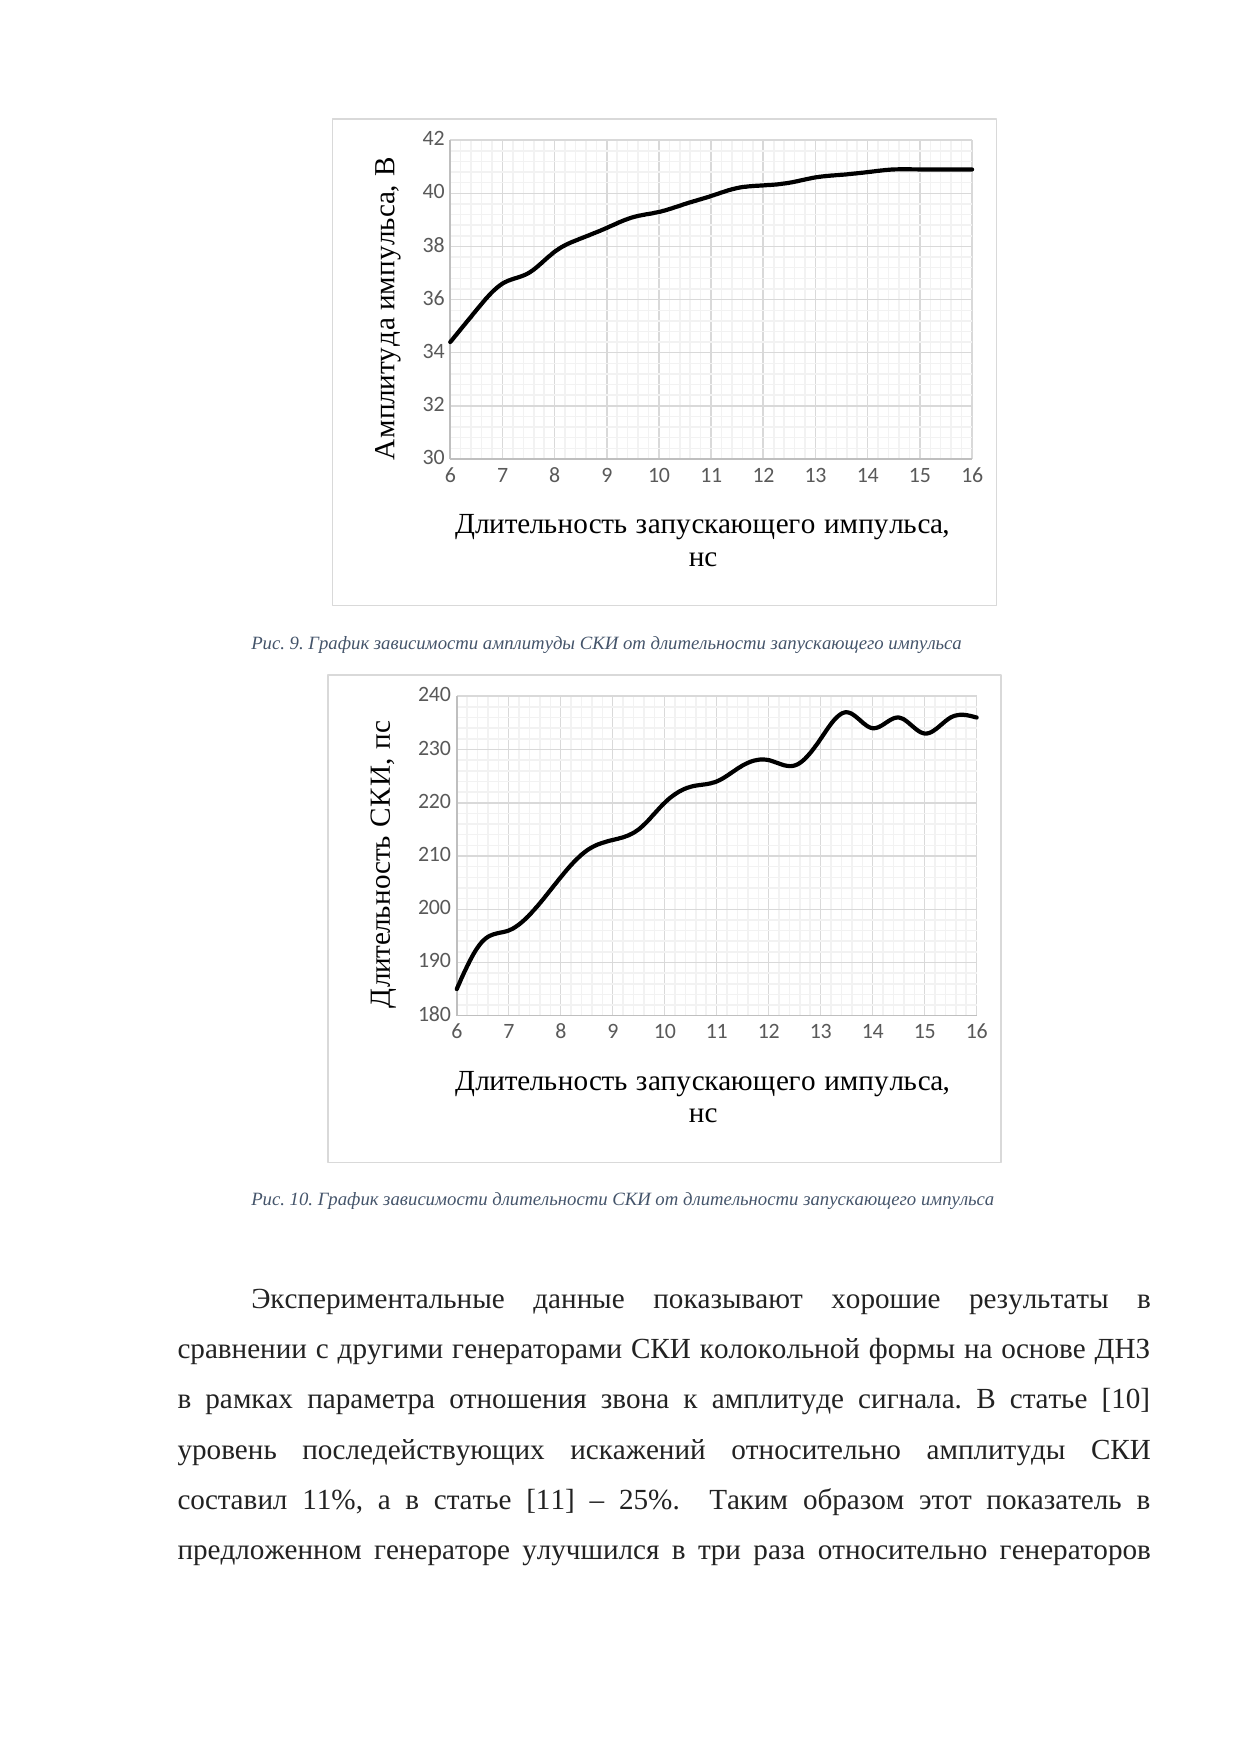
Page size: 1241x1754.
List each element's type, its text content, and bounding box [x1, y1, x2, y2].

text Рис. 10. График зависимости длительности СКИ от длительности запускающего импульса [177, 1188, 1152, 1210]
text Рис. 9. График зависимости амплитуды СКИ от длительности запускающего импульса [177, 632, 1152, 653]
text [177, 1281, 1152, 1566]
